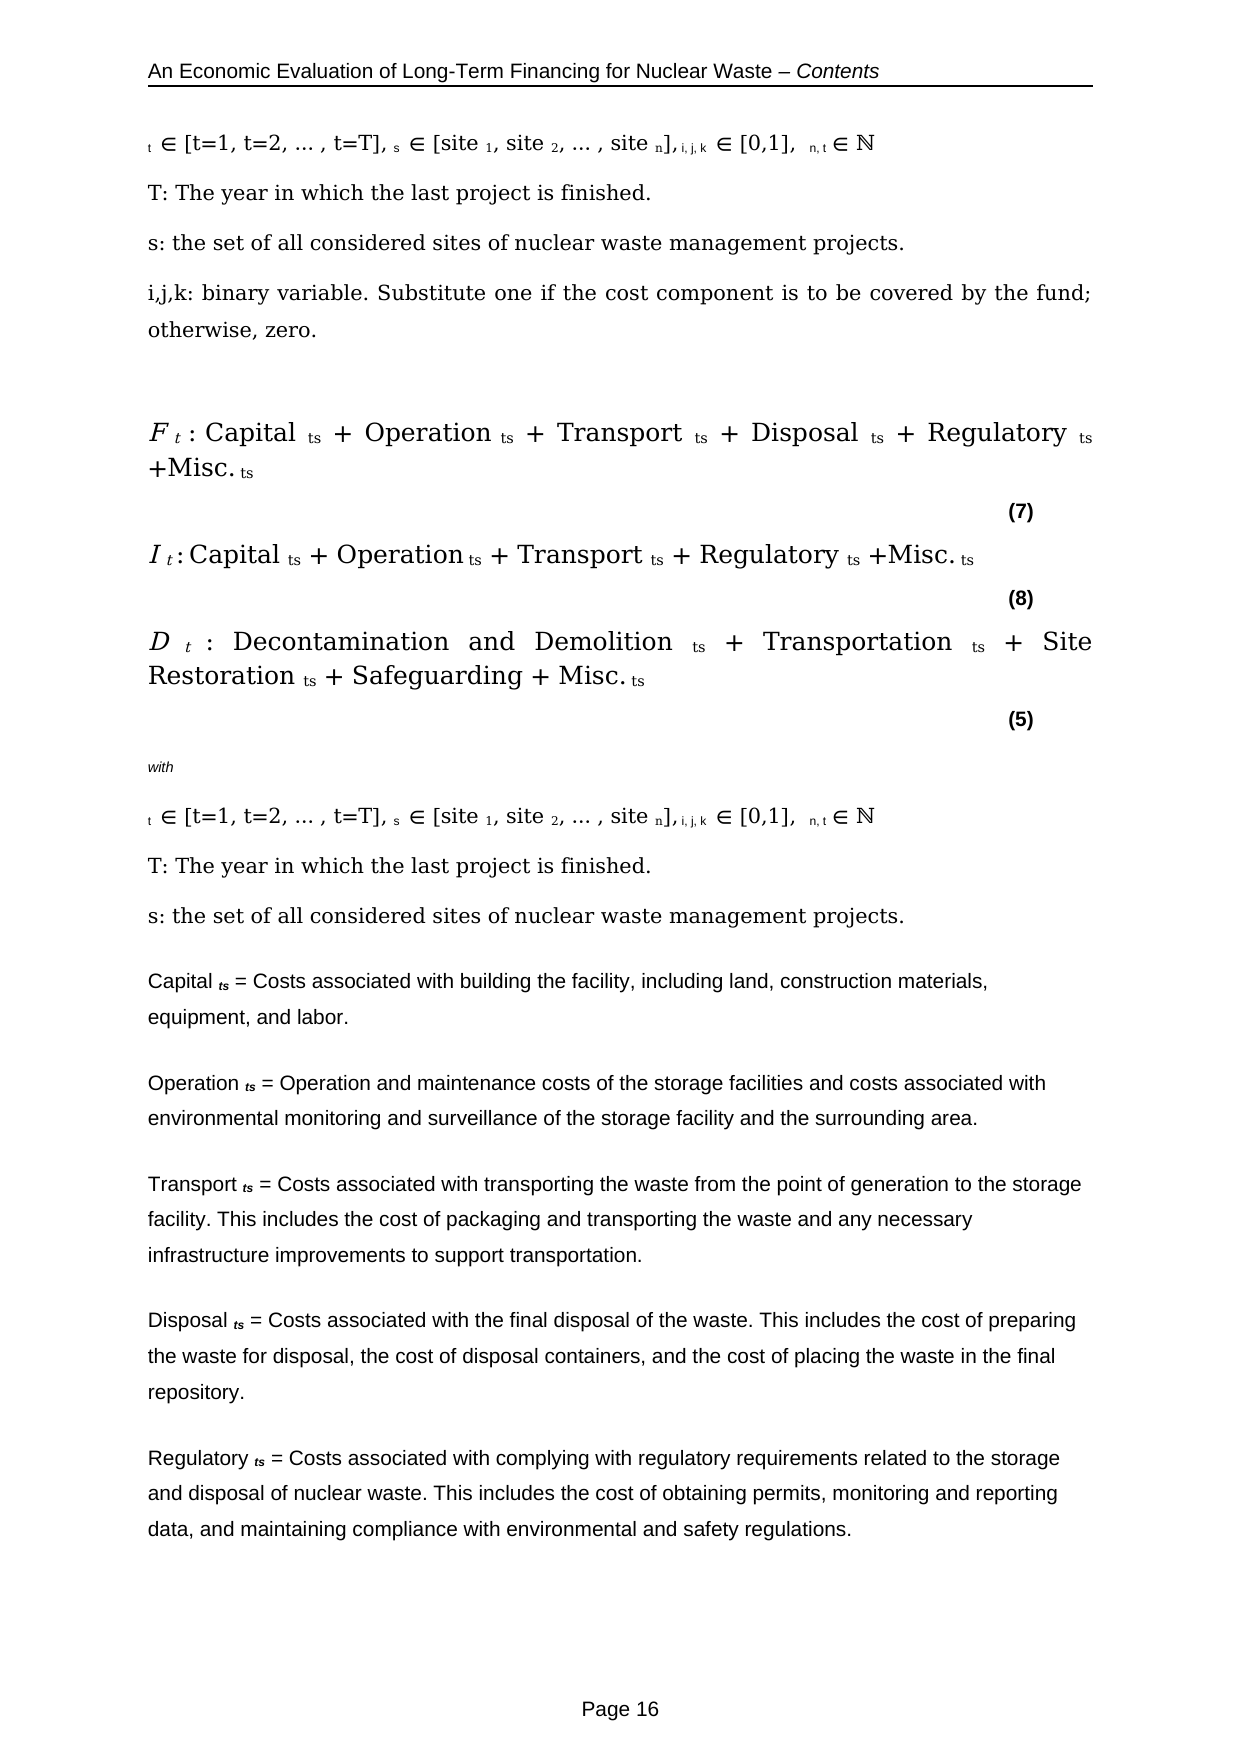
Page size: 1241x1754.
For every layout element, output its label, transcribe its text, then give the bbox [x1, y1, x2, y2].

text (7) [207, 498, 1033, 522]
text s: the set of all considered sites of nuclear waste management projects. [148, 229, 1093, 254]
text Capital ts = Costs associated with building the facility, including land, construction materials, equipment, and labor. [148, 969, 1093, 1029]
text Regulatory ts = Costs associated with complying with regulatory requirements related to the storage and disposal of nuclear waste. This includes the cost of obtaining permits, monitoring and reporting data, and maintaining compliance with environmental and safety regulations. [148, 1445, 1093, 1541]
text Operation ts = Operation and maintenance costs of the storage facilities and costs associated with environmental monitoring and surveillance of the storage facility and the surrounding area. [148, 1070, 1093, 1130]
text T: The year in which the last project is finished. [148, 853, 1093, 878]
text t ∈ [t=1, t=2, … , t=T], s ∈ [site 1, site 2, … , site n], i, j, k ∈ [0,1], n, t ∈ ℕ [148, 129, 1093, 154]
text F t : Capital ts + Operation ts + Transport ts + Disposal ts + Regulatory ts +Misc. ts [148, 417, 1093, 482]
text (8) [207, 586, 1033, 609]
text (5) [207, 707, 1033, 731]
text I t : Capital ts + Operation ts + Transport ts + Regulatory ts +Misc. ts [148, 538, 1093, 568]
text T: The year in which the last project is finished. [148, 179, 1093, 204]
text i,j,k: binary variable. Substitute one if the cost component is to be covered by the fund; otherwise, zero. [148, 279, 1093, 342]
text Disposal ts = Costs associated with the final disposal of the waste. This includes the cost of preparing the waste for disposal, the cost of disposal containers, and the cost of placing the waste in the final repository. [148, 1308, 1093, 1404]
text Transport ts = Costs associated with transporting the waste from the point of generation to the storage facility. This includes the cost of packaging and transporting the waste and any necessary infrastructure improvements to support transportation. [148, 1171, 1093, 1267]
text t ∈ [t=1, t=2, … , t=T], s ∈ [site 1, site 2, … , site n], i, j, k ∈ [0,1], n, t ∈ ℕ [148, 803, 1093, 828]
text s: the set of all considered sites of nuclear waste management projects. [148, 903, 1093, 928]
text with [148, 747, 1093, 776]
text D t : Decontamination and Demolition ts + Transportation ts + Site Restoration ts + Safeguarding + Misc. ts [148, 626, 1093, 690]
